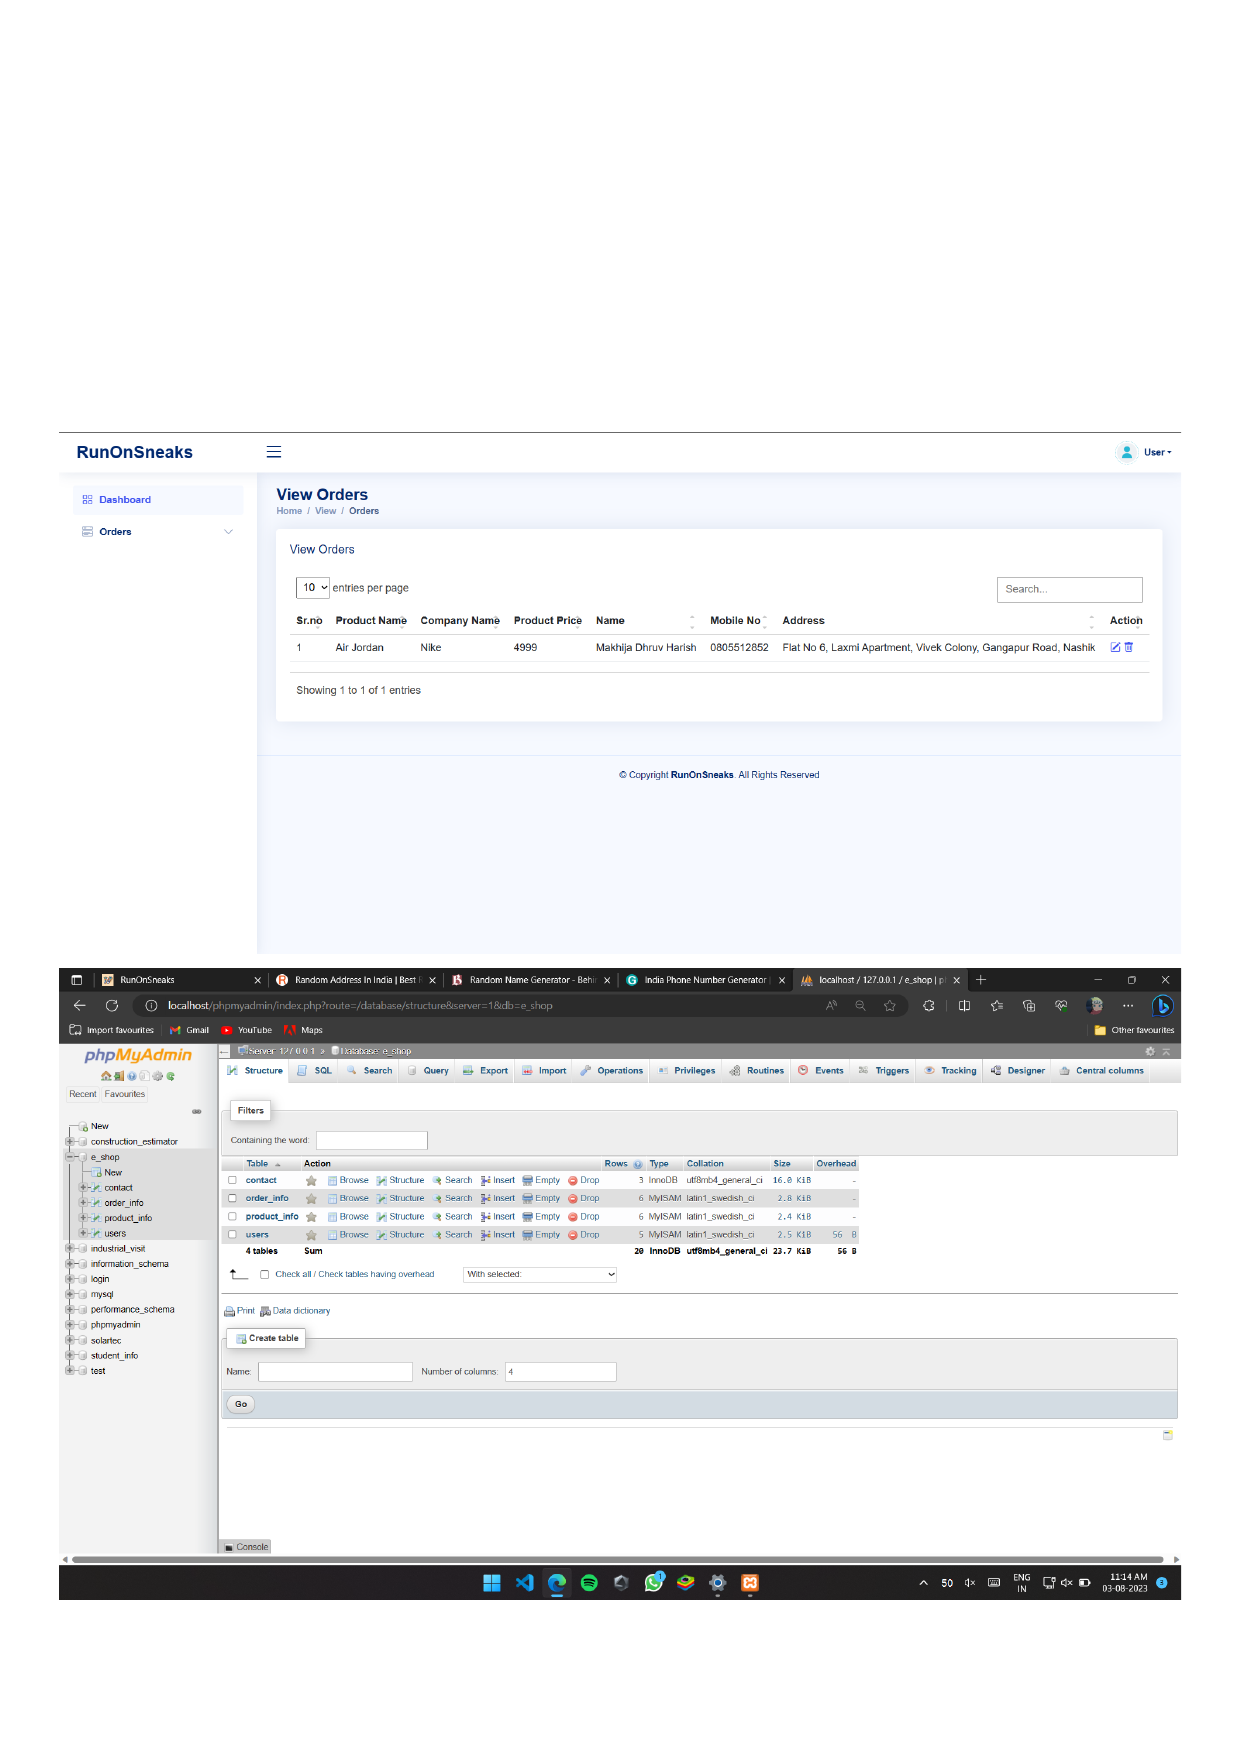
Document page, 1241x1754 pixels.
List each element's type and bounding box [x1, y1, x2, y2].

picture [59, 432, 1182, 954]
picture [59, 968, 1182, 1600]
